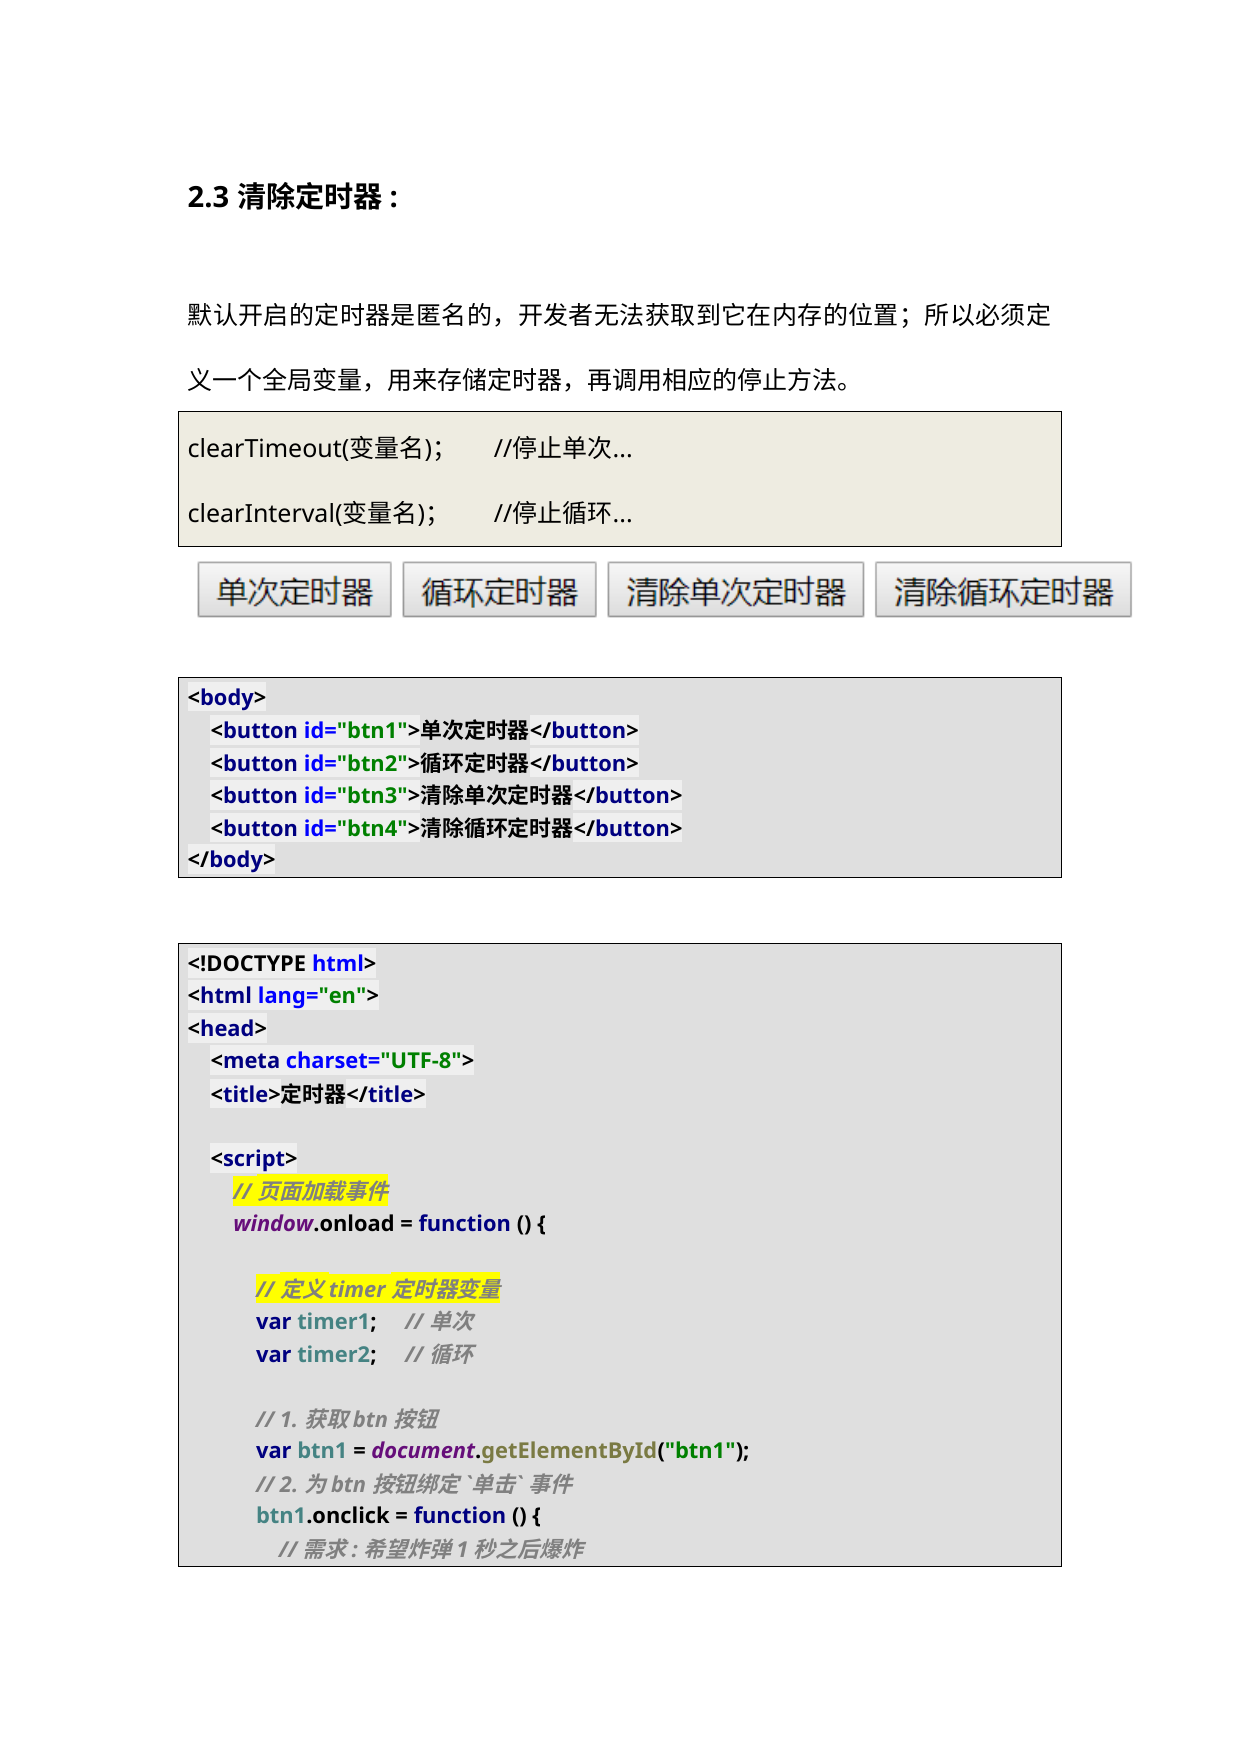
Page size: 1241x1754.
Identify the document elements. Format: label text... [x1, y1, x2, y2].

text <body> <button id="btn1">单次定时器</button> <button id="btn2">循环定时器</button> <button id="btn3">清除单次定时器</button> <button id="btn4">清除循环定时器</button> </body> [179, 678, 1061, 877]
subtitle 2.3 清除定时器 : [187, 162, 1053, 227]
picture [187, 547, 1154, 635]
text clearTimeout(变量名)； //停止单次... [179, 412, 1061, 476]
text clearInterval(变量名)； //停止循环... [179, 476, 1061, 546]
text 默认开启的定时器是匿名的，开发者无法获取到它在内存的位置；所以必须定义一个全局变量，用来存储定时器，再调用相应的停止方法。 [187, 281, 1053, 411]
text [179, 944, 1061, 1566]
